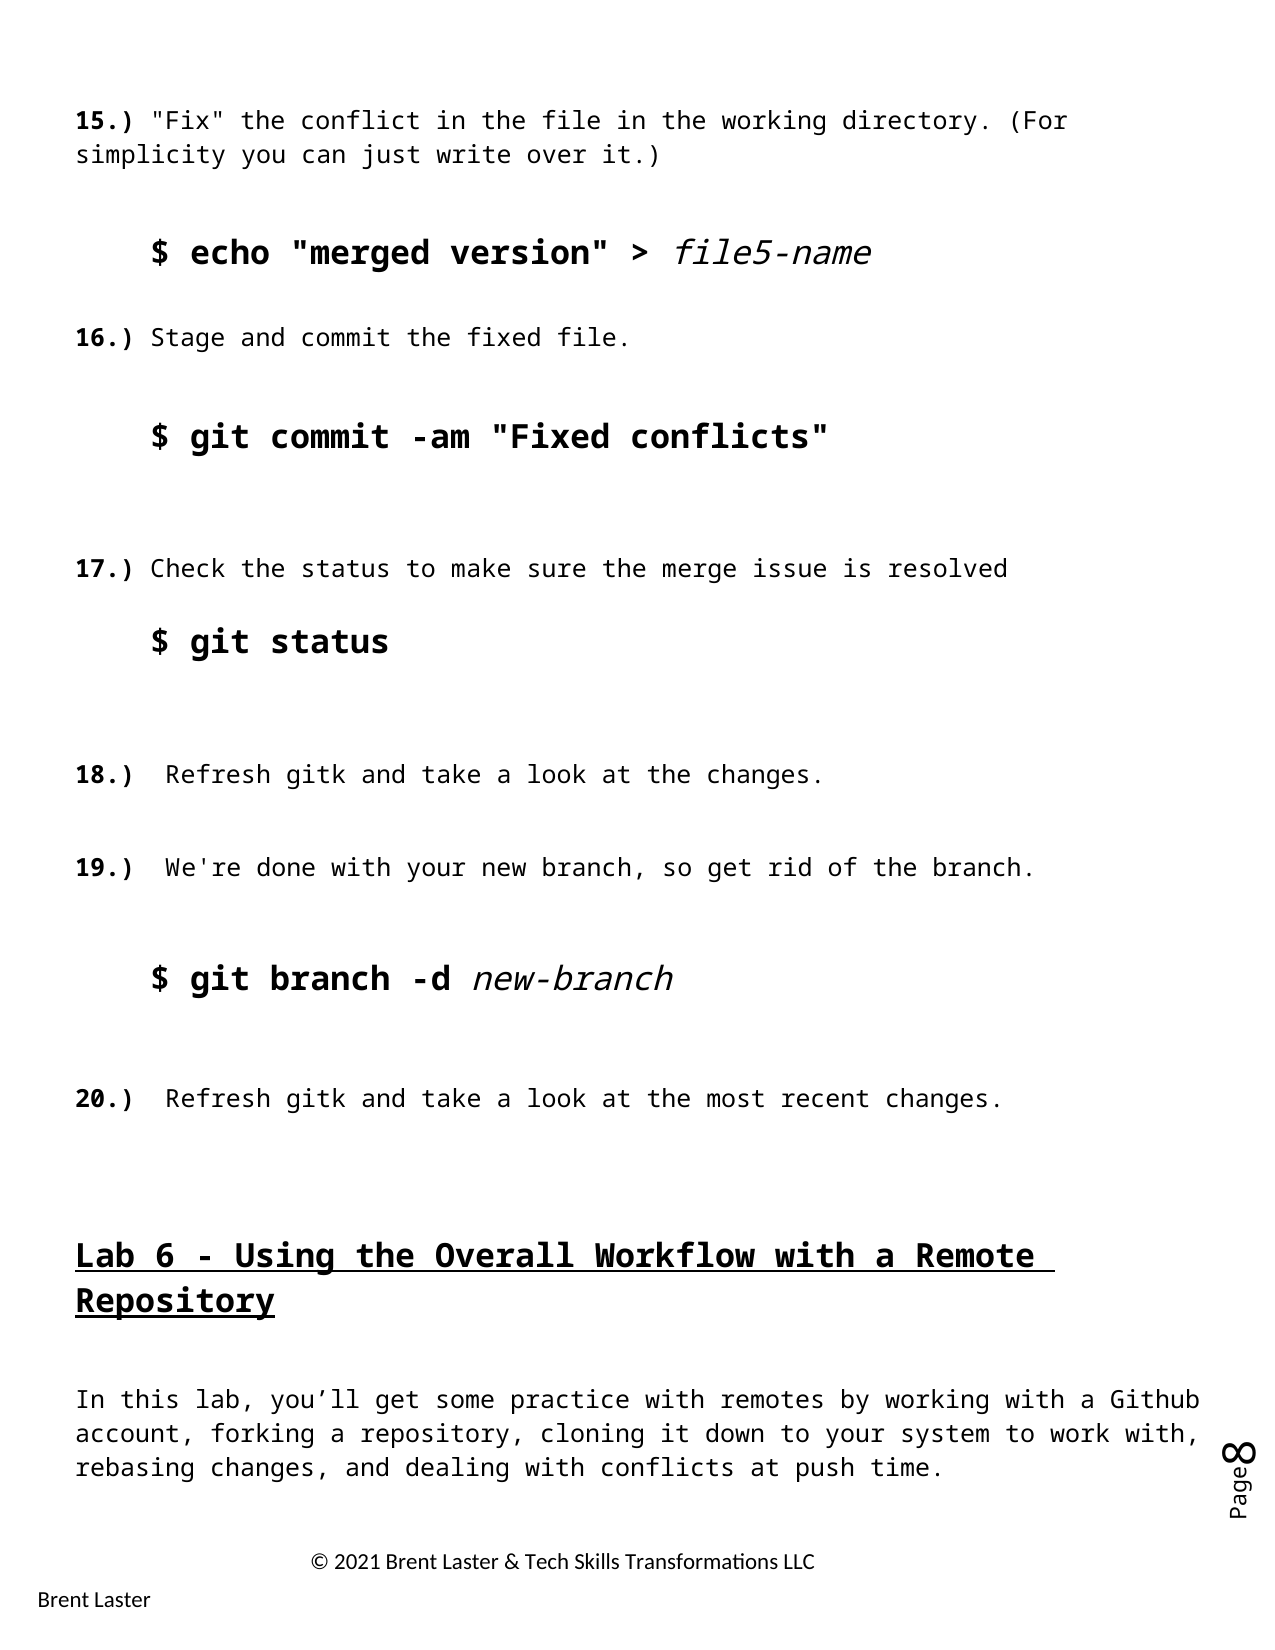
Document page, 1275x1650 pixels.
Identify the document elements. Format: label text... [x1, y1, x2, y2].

text 18.) Refresh gitk and take a look at the changes. [75, 757, 1200, 791]
text 19.) We're done with your new branch, so get rid of the branch. [75, 850, 1200, 884]
text $ git branch -d new-branch [150, 954, 1200, 1000]
text $ git status [150, 618, 1200, 664]
text 20.) Refresh gitk and take a look at the most recent changes. [75, 1080, 1200, 1114]
text $ git commit -am "Fixed conflicts" [75, 413, 1200, 458]
text 17.) Check the status to make sure the merge issue is resolved [75, 550, 1200, 584]
text 15.) "Fix" the conflict in the file in the working directory. (For simplicity you can just write over it.) [75, 103, 1200, 171]
text In this lab, you’ll get some practice with remotes by working with a Github account, forking a repository, cloning it down to your system to work with, rebasing changes, and dealing with conflicts at push time. [75, 1381, 1200, 1483]
text Lab 6 - Using the Overall Workflow with a Remote Repository [75, 1231, 1200, 1322]
text $ echo "merged version" > file5-name [75, 229, 1200, 274]
text 16.) Stage and commit the fixed file. [75, 320, 1200, 354]
